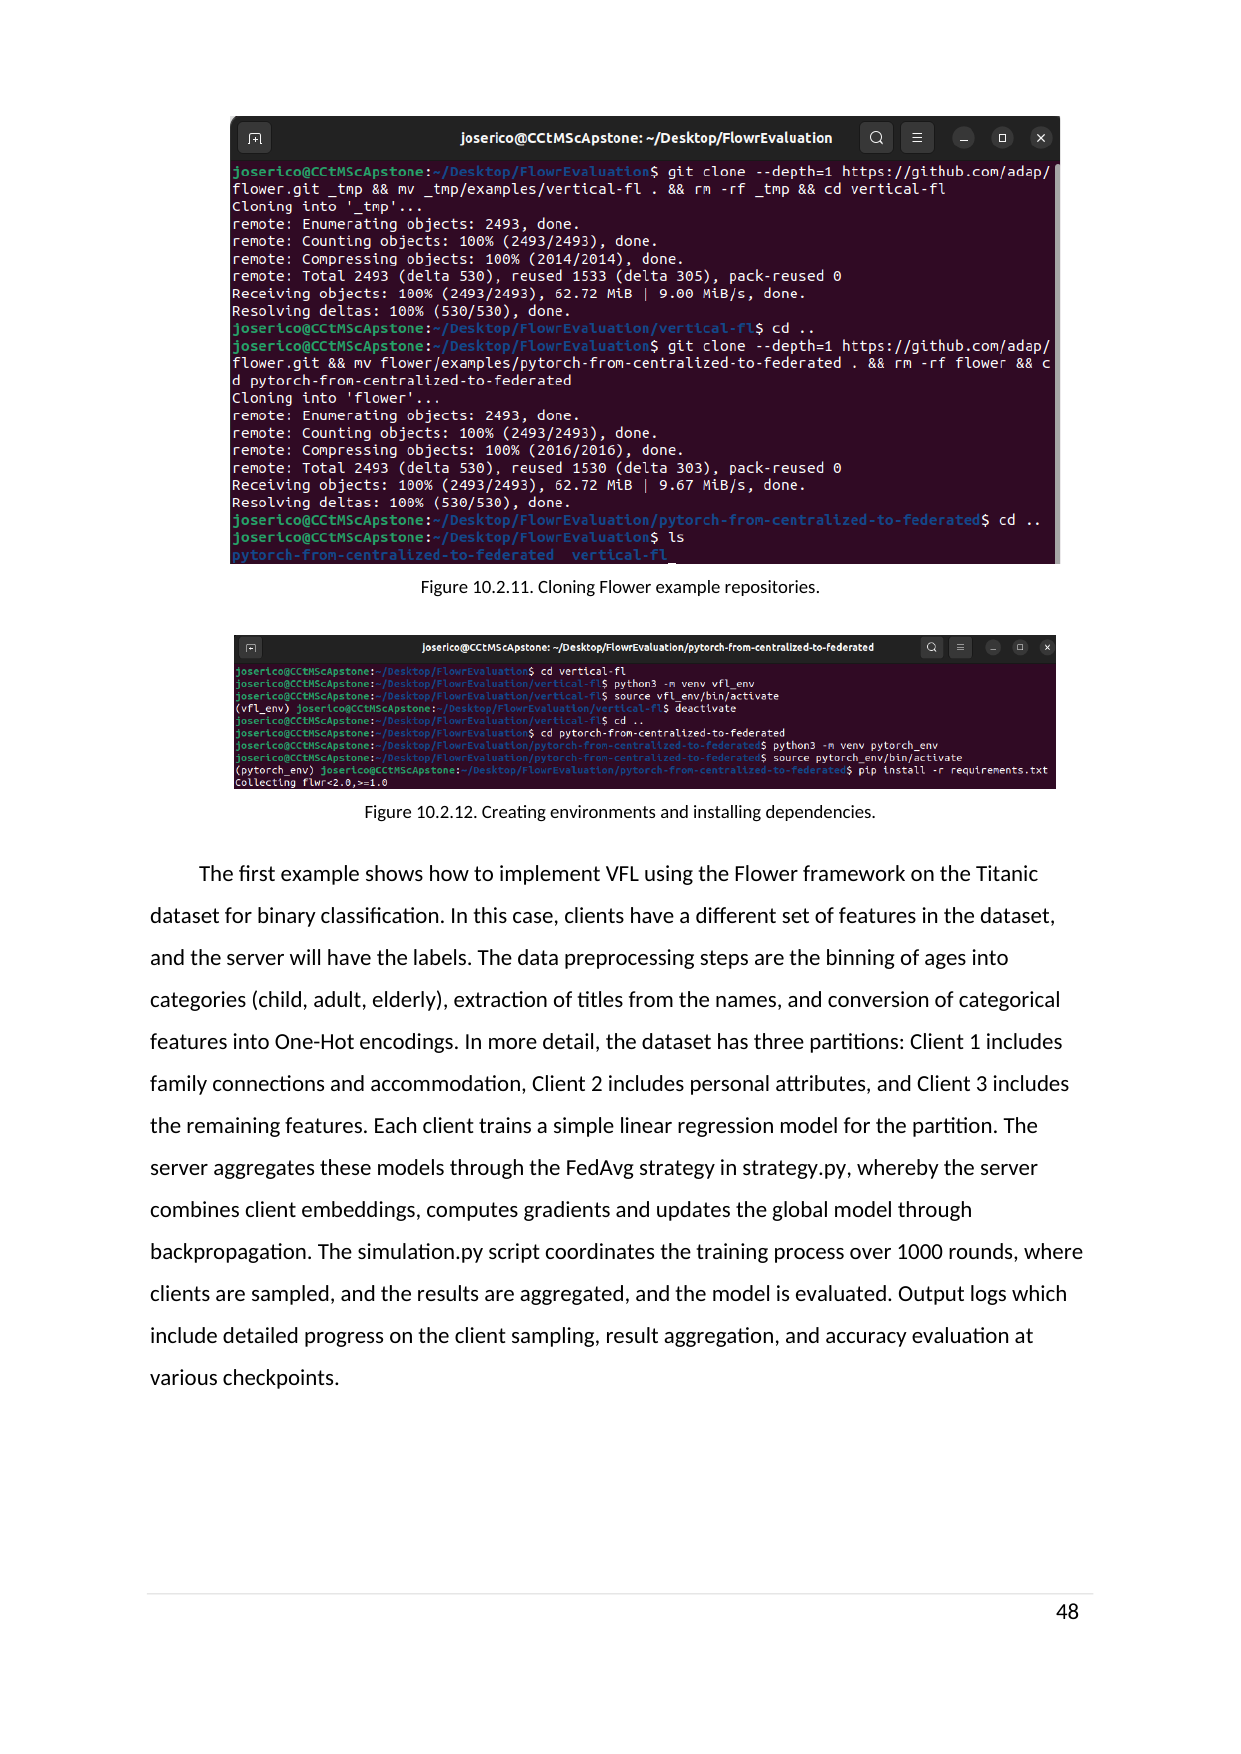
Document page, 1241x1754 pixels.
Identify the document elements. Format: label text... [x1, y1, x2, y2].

picture [230, 116, 1060, 564]
picture [234, 635, 1056, 789]
text The first example shows how to implement VFL using the Flower framework on the Titanic dataset for binary classification. In this case, clients have a different set of features in the dataset, and the server will have the labels. The data preprocessing steps are the binning of ages into categories (child, adult, elderly), extraction of titles from the names, and conversion of categorical features into One-Hot encodings. In more detail, the dataset has three partitions: Client 1 includes family connections and accommodation, Client 2 includes personal attributes, and Client 3 includes the remaining features. Each client trains a simple linear regression model for the partition. The server aggregates these models through the FedAvg strategy in strategy.py, whereby the server combines client embeddings, computes gradients and updates the global model through backpropagation. The simulation.py script coordinates the training process over 1000 rounds, where clients are sampled, and the results are aggregated, and the model is evaluated. Output logs which include detailed progress on the client sampling, result aggregation, and accuracy evaluation at various checkpoints. [150, 859, 1091, 1391]
